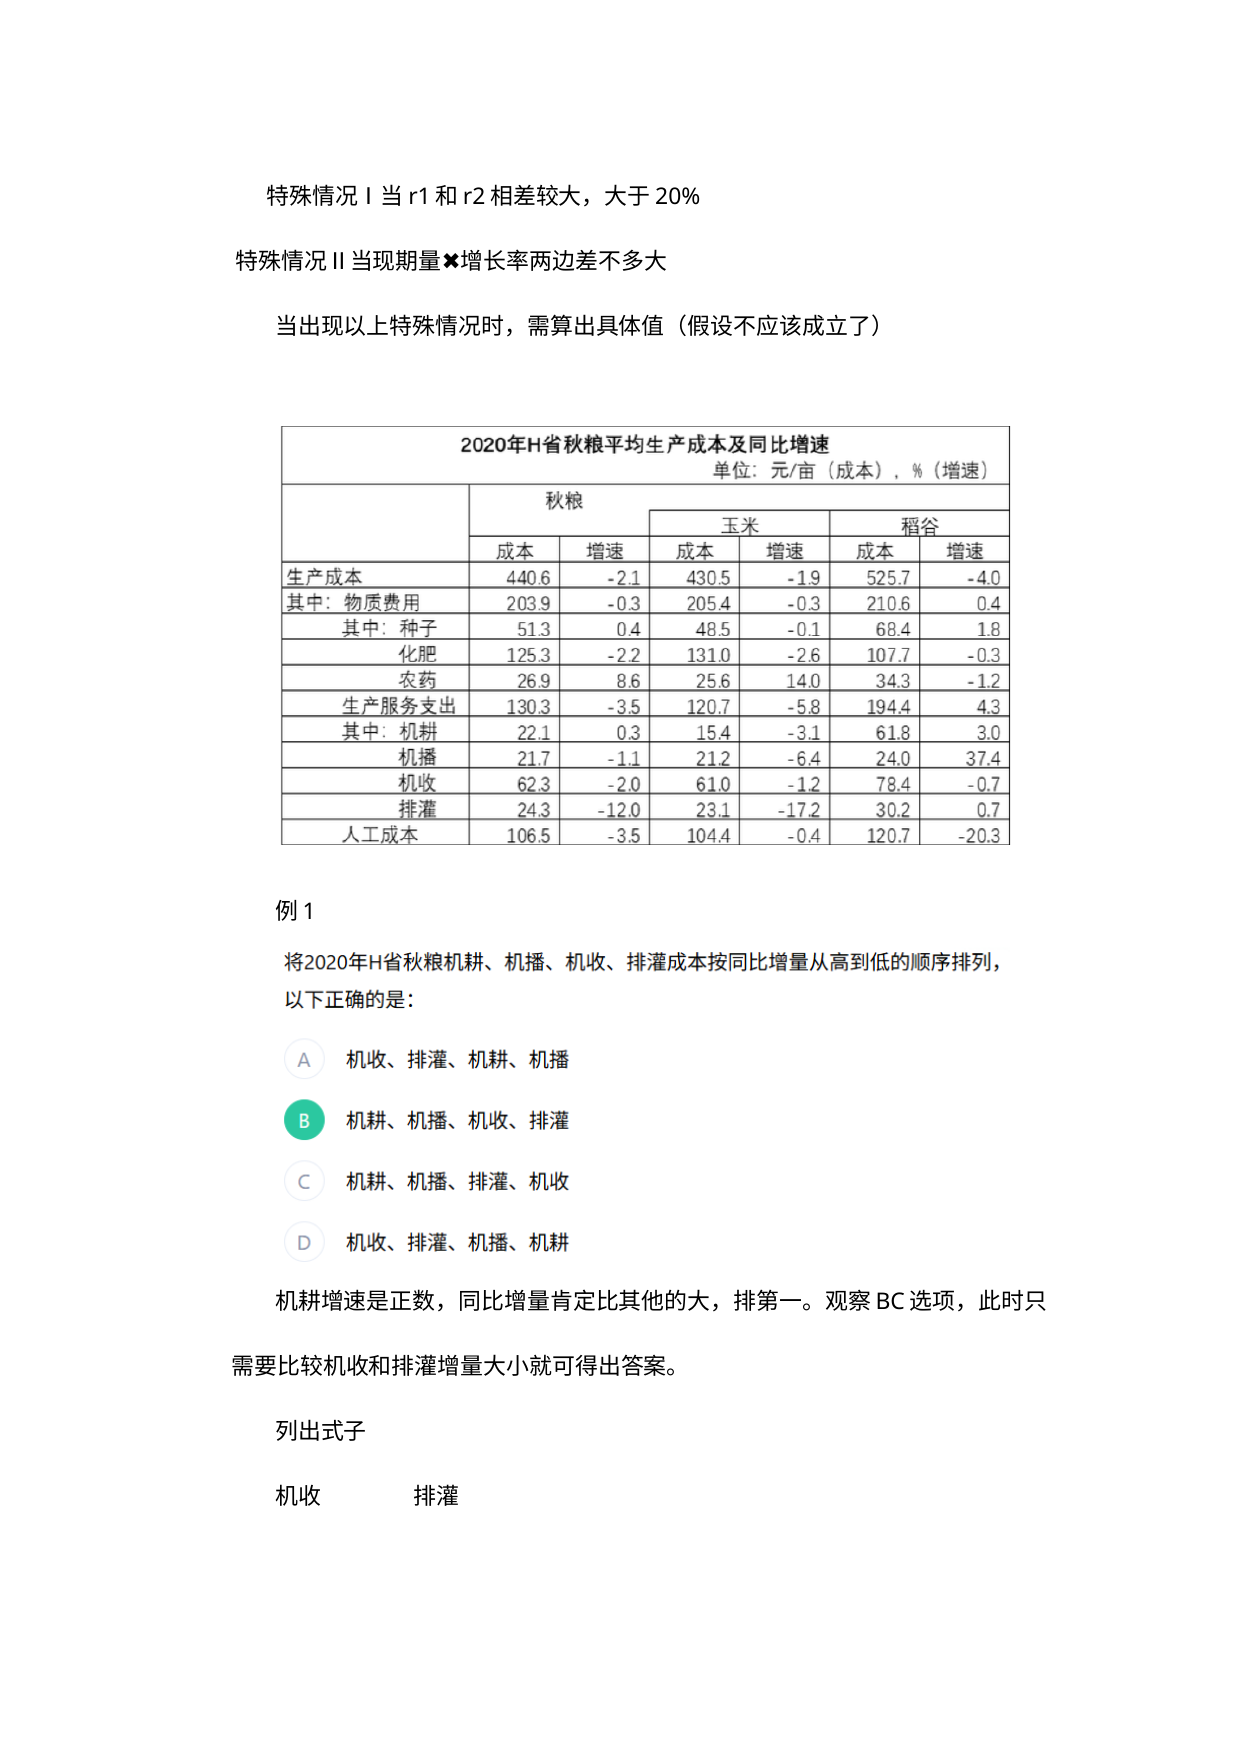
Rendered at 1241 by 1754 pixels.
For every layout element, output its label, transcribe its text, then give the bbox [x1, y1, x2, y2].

list 特殊情况Ⅰ当r1和r2相差较大，大于20% [211, 162, 1053, 227]
list 当出现以上特殊情况时，需算出具体值（假设不应该成立了） [231, 292, 1053, 357]
list 机耕增速是正数，同比增量肯定比其他的大，排第一。观察BC选项，此时只需要比较机收和排灌增量大小就可得出答案。 [231, 1267, 1053, 1397]
list 机收 排灌 [231, 1462, 1053, 1527]
list 特殊情况Ⅱ当现期量✖增长率两边差不多大 [187, 227, 1053, 292]
picture [275, 426, 1011, 845]
picture [275, 947, 1011, 1262]
list 列出式子 [231, 1397, 1053, 1462]
